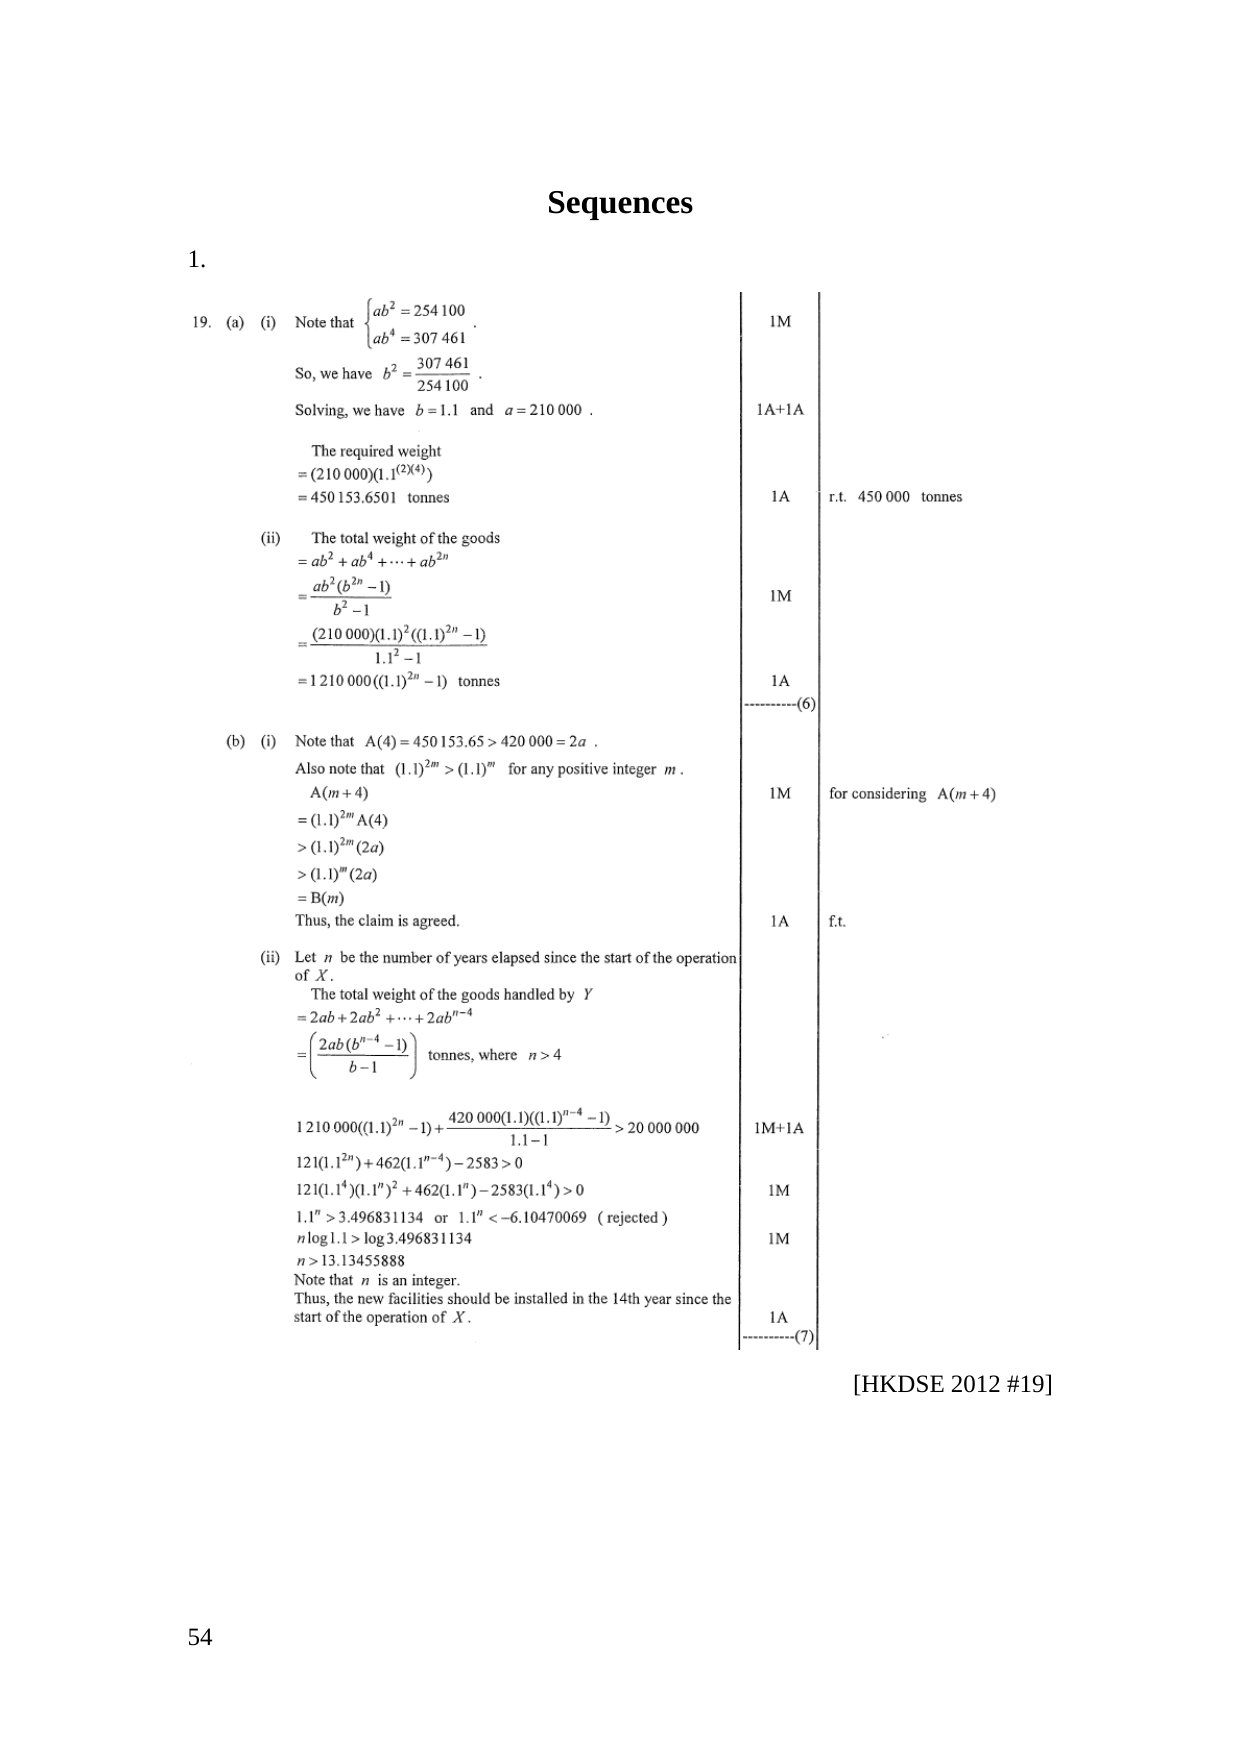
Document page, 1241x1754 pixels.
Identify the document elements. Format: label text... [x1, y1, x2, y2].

text [HKDSE 2012 #19] [187, 1364, 1053, 1402]
text Sequences [187, 164, 1053, 239]
text 1. [187, 239, 1053, 277]
